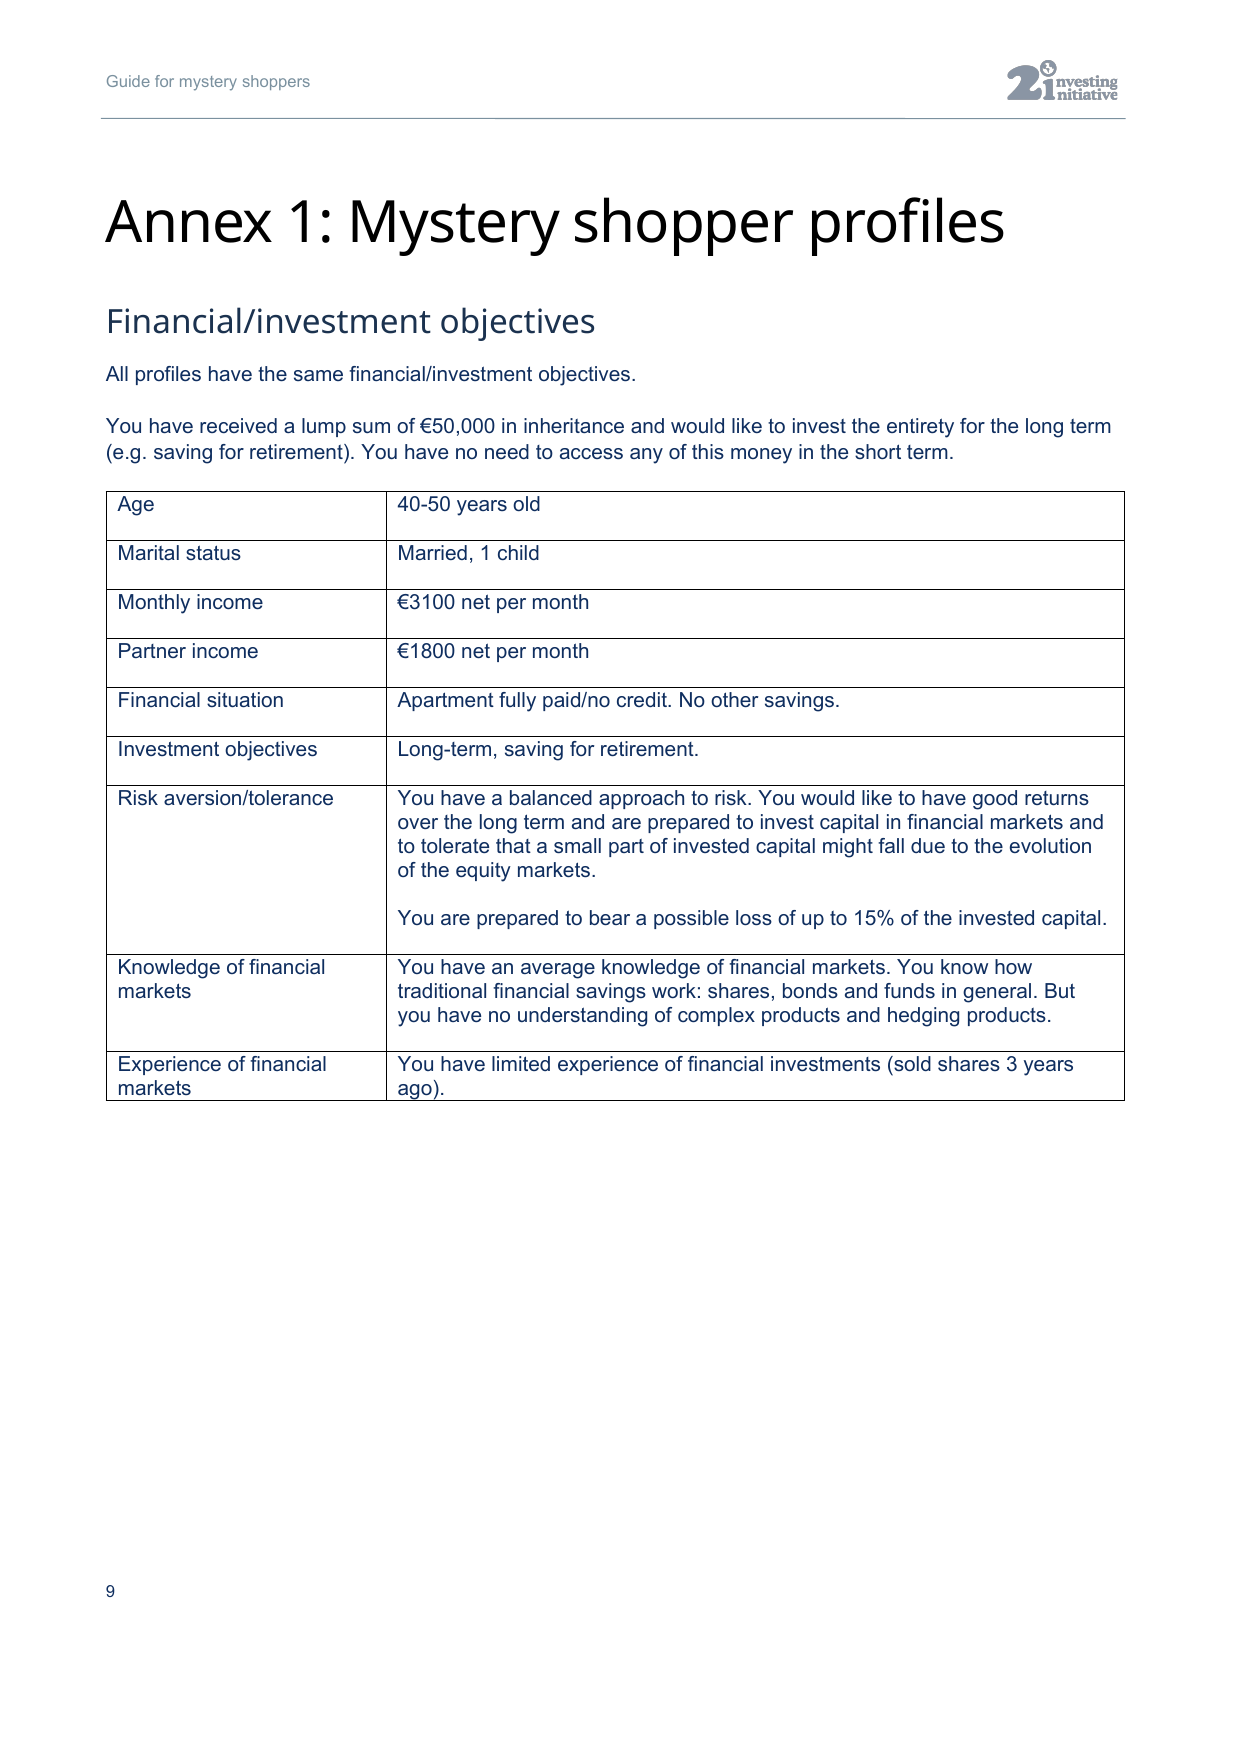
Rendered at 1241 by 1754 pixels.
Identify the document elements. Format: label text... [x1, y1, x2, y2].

text All profiles have the same financial/investment objectives. [106, 362, 1124, 386]
table_cell Long-term, saving for retirement. [387, 737, 1124, 785]
table_cell Financial situation [107, 688, 386, 736]
table_cell You have an average knowledge of financial markets. You know how traditional financial savings work: shares, bonds and funds in general. But you have no understanding of complex products and hedging products. [387, 955, 1124, 1051]
table_cell Knowledge of financial markets [107, 955, 386, 1051]
table_cell You have limited experience of financial investments (sold shares 3 years ago). [387, 1052, 1124, 1099]
table_cell Monthly income [107, 590, 386, 638]
table_cell Apartment fully paid/no credit. No other savings. [387, 688, 1124, 736]
table_cell Marital status [107, 541, 386, 589]
subtitle Financial/investment objectives [106, 297, 1124, 343]
table_cell You have a balanced approach to risk. You would like to have good returns over the long term and are prepared to invest capital in financial markets and to tolerate that a small part of invested capital might fall due to the evolution of the equity markets. You are prepared to bear a possible loss of up to 15% of the invested capital. [387, 786, 1124, 954]
table_cell Risk aversion/tolerance [107, 786, 386, 954]
title Annex 1: Mystery shopper profiles [106, 180, 1124, 260]
table_header 40-50 years old [387, 492, 1124, 540]
table_cell €1800 net per month [387, 639, 1124, 687]
table_cell Married, 1 child [387, 541, 1124, 589]
table_cell €3100 net per month [387, 590, 1124, 638]
table_header Age [107, 492, 386, 540]
table_cell Experience of financial markets [107, 1052, 386, 1099]
table_cell Partner income [107, 639, 386, 687]
text You have received a lump sum of €50,000 in inheritance and would like to invest the entirety for the long term (e.g. saving for retirement). You have no need to access any of this money in the short term. [106, 414, 1124, 463]
table_cell Investment objectives [107, 737, 386, 785]
